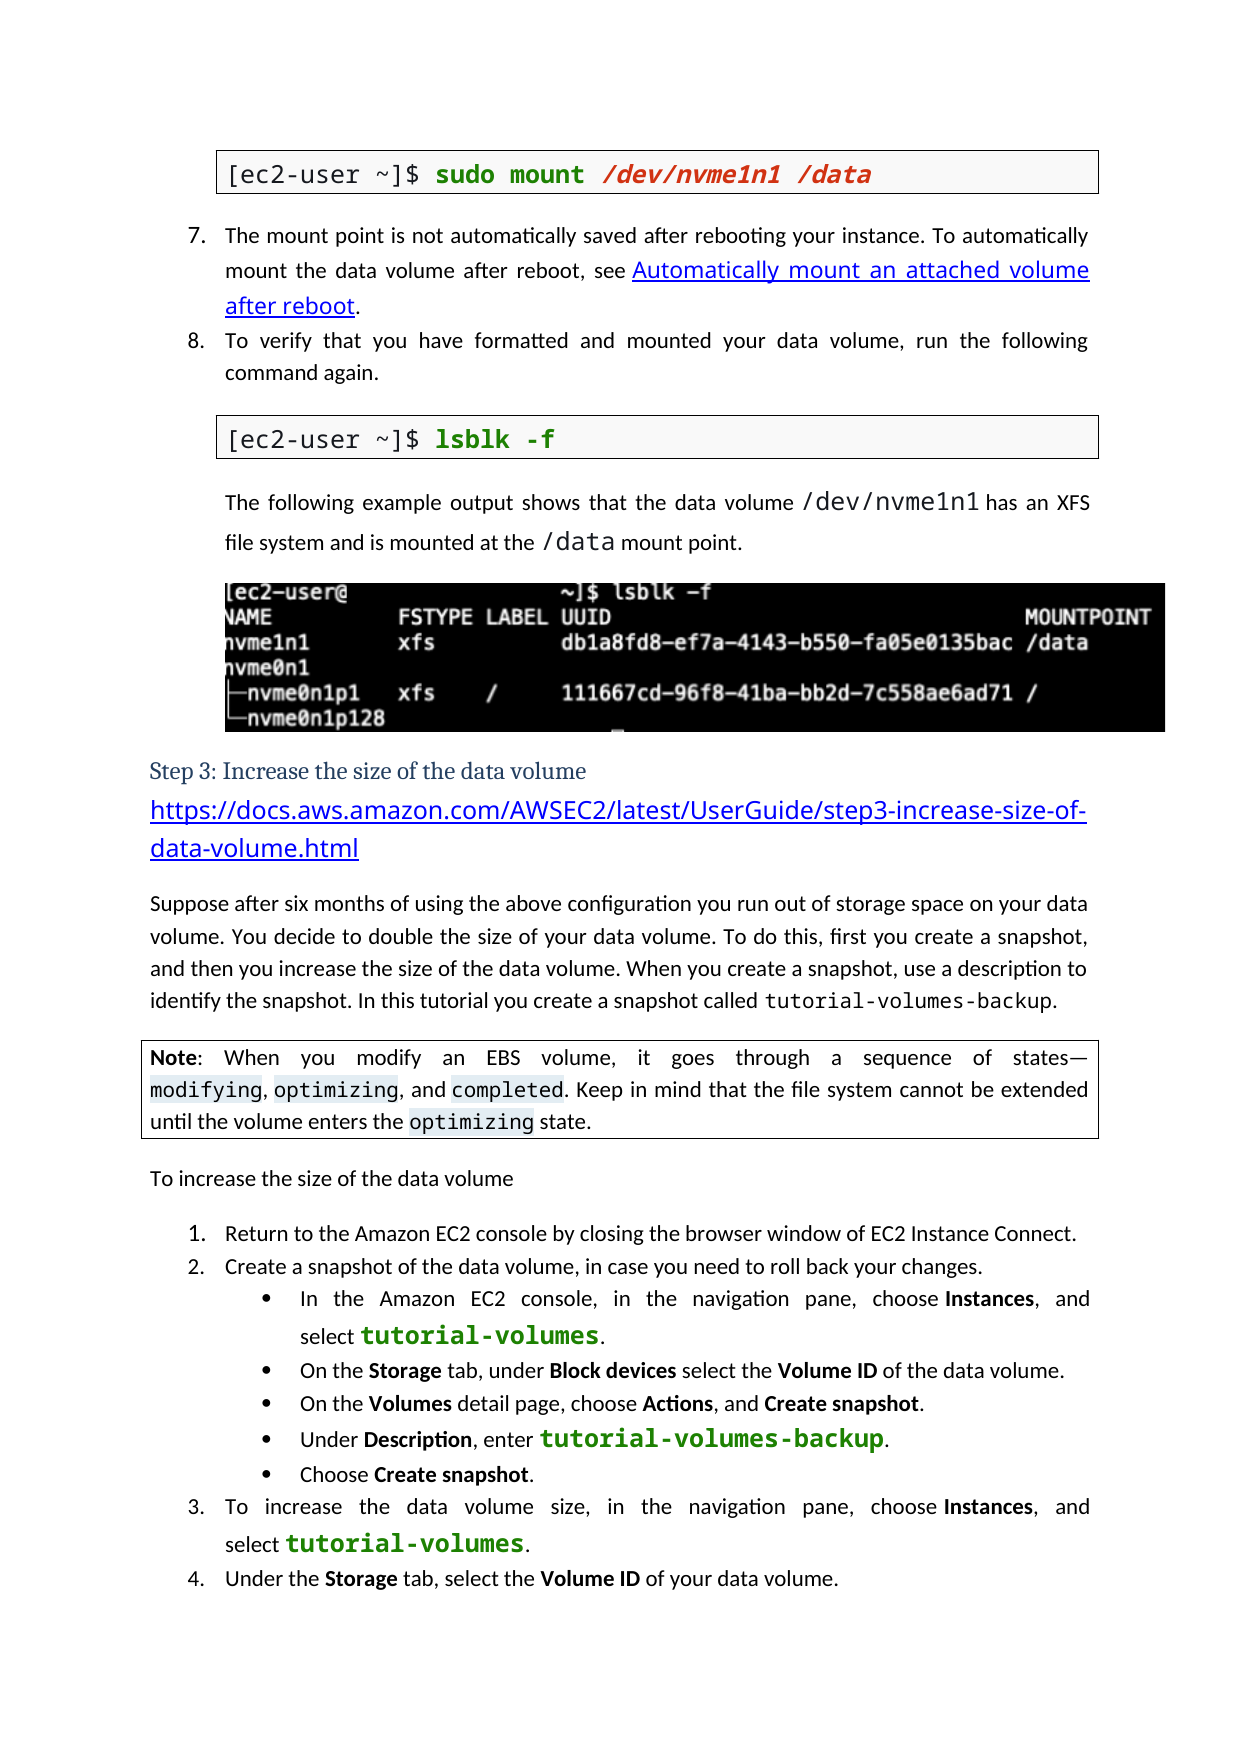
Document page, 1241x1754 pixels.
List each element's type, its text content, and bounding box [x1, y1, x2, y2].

list Under the Storage tab, select the Volume ID of your data volume. [187, 1564, 1090, 1593]
text https://docs.aws.amazon.com/AWSEC2/latest/UserGuide/step3-increase-size-of-data-volume.html [150, 789, 1090, 864]
text To increase the size of the data volume [150, 1164, 1090, 1192]
subtitle Step 3: Increase the size of the data volume [150, 757, 1090, 785]
list To increase the data volume size, in the navigation pane, choose Instances, and select tutorial-volumes. [187, 1492, 1090, 1559]
list The mount point is not automatically saved after rebooting your instance. To automatically mount the data volume after reboot, see Automatically mount an attached volume after reboot. [187, 219, 1090, 321]
text Suppose after six months of using the above configuration you run out of storage space on your data volume. You decide to double the size of your data volume. To do this, first you create a snapshot, and then you increase the size of the data volume. When you create a snapshot, use a description to identify the snapshot. In this tutorial you create a snapshot called tutorial-volumes-backup. [150, 889, 1090, 1014]
list In the Amazon EC2 console, in the navigation pane, choose Instances, and select tutorial-volumes. [262, 1284, 1090, 1351]
list Choose Create snapshot. [262, 1460, 1090, 1488]
list To verify that you have formatted and mounted your data volume, run the following command again. [187, 326, 1090, 386]
text [ec2-user ~]$ sudo mount /dev/nvme1n1 /data [217, 151, 1098, 193]
text Note: When you modify an EBS volume, it goes through a sequence of states—modifying, optimizing, and completed. Keep in mind that the file system cannot be extended until the volume enters the optimizing state. [142, 1041, 1098, 1138]
list Under Description, enter tutorial-volumes-backup. [262, 1421, 1090, 1455]
list Return to the Amazon EC2 console by closing the browser window of EC2 Instance Connect. [187, 1217, 1090, 1248]
picture [225, 583, 1166, 732]
text [ec2-user ~]$ lsblk -f [217, 416, 1098, 458]
text The following example output shows that the data volume /dev/nvme1n1 has an XFS file system and is mounted at the /data mount point. [225, 484, 1090, 557]
list On the Volumes detail page, choose Actions, and Create snapshot. [262, 1389, 1090, 1417]
list Create a snapshot of the data volume, in case you need to roll back your changes. [187, 1252, 1090, 1280]
list On the Storage tab, under Block devices select the Volume ID of the data volume. [262, 1357, 1090, 1384]
